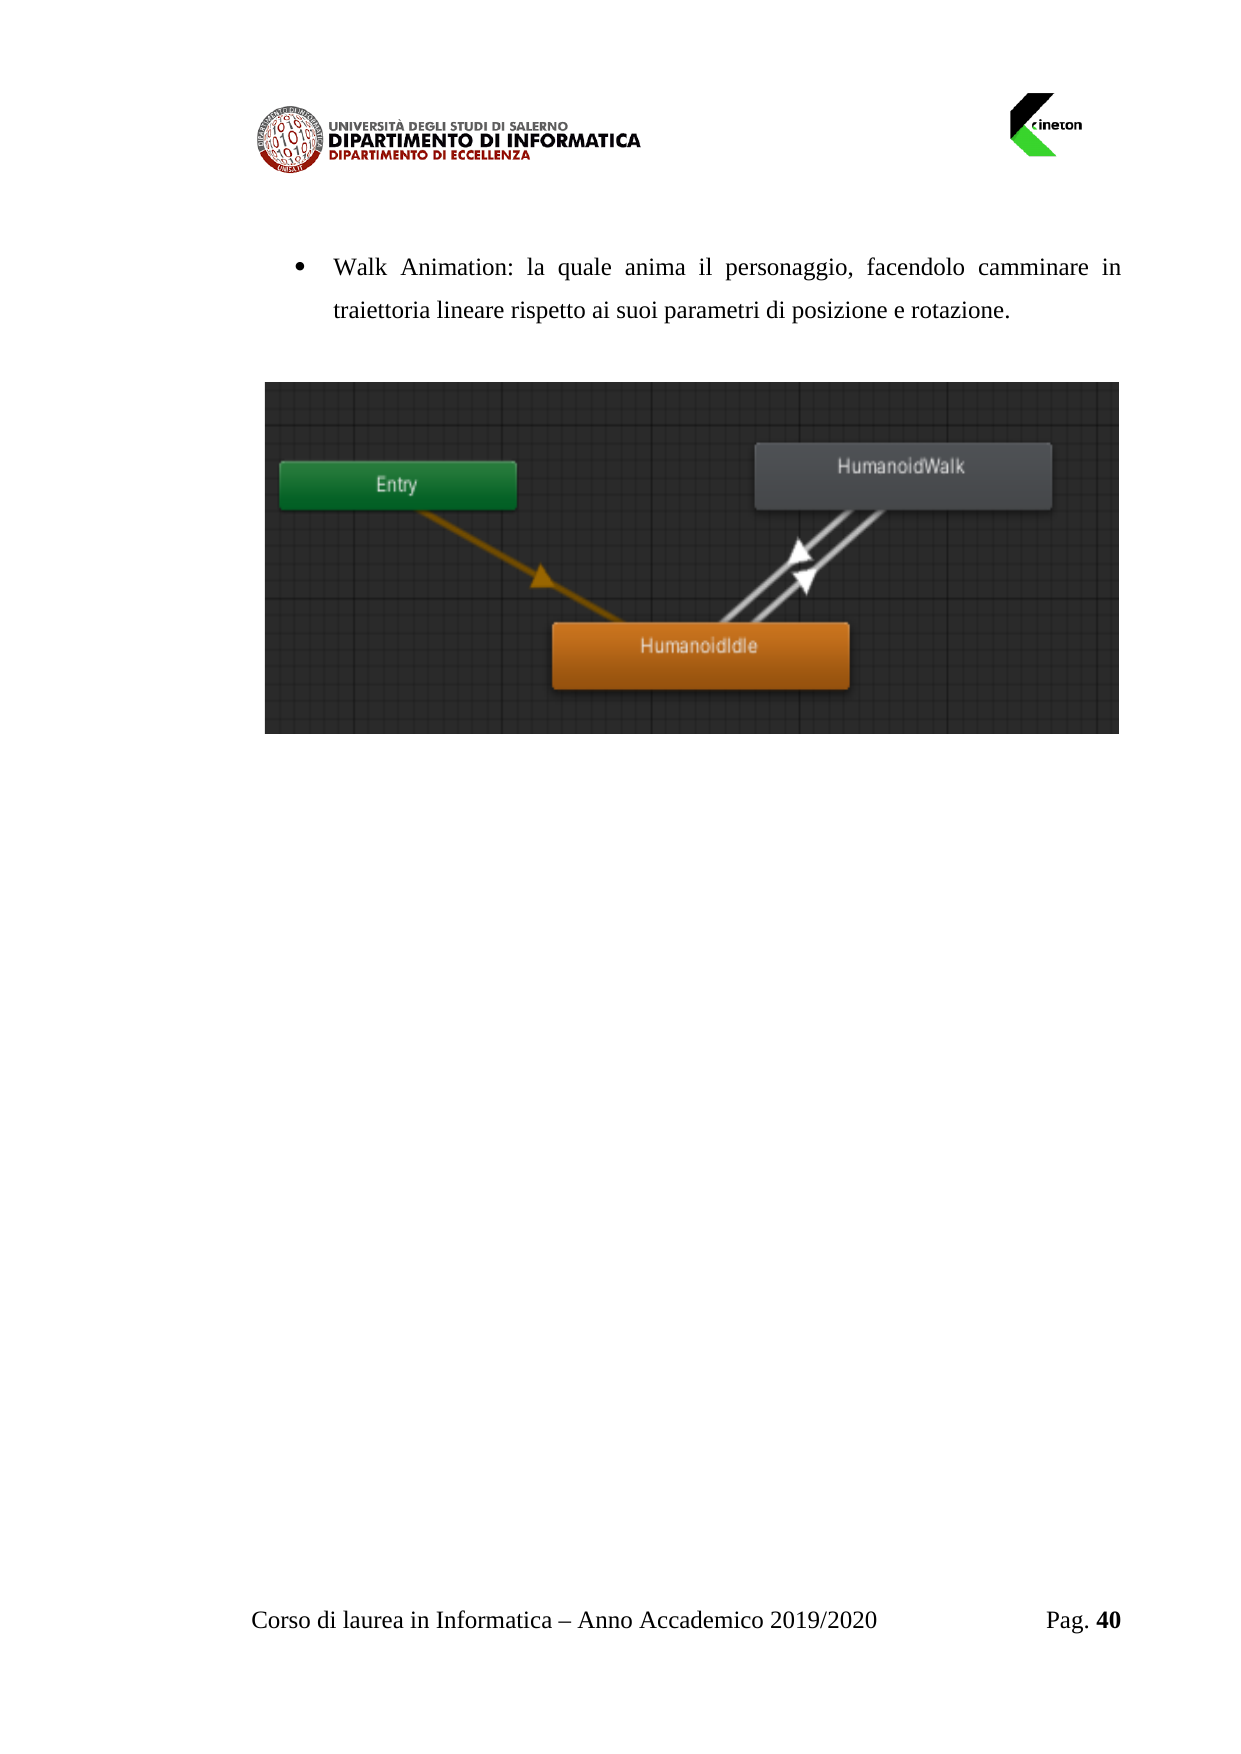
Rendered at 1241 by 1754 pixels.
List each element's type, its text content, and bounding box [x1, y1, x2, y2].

picture [251, 102, 645, 177]
picture [987, 73, 1102, 177]
list Walk Animation: la quale anima il personaggio, facendolo camminare in traiettoria lineare rispetto ai suoi parametri di posizione e rotazione. [296, 252, 1122, 323]
picture [262, 382, 1119, 733]
